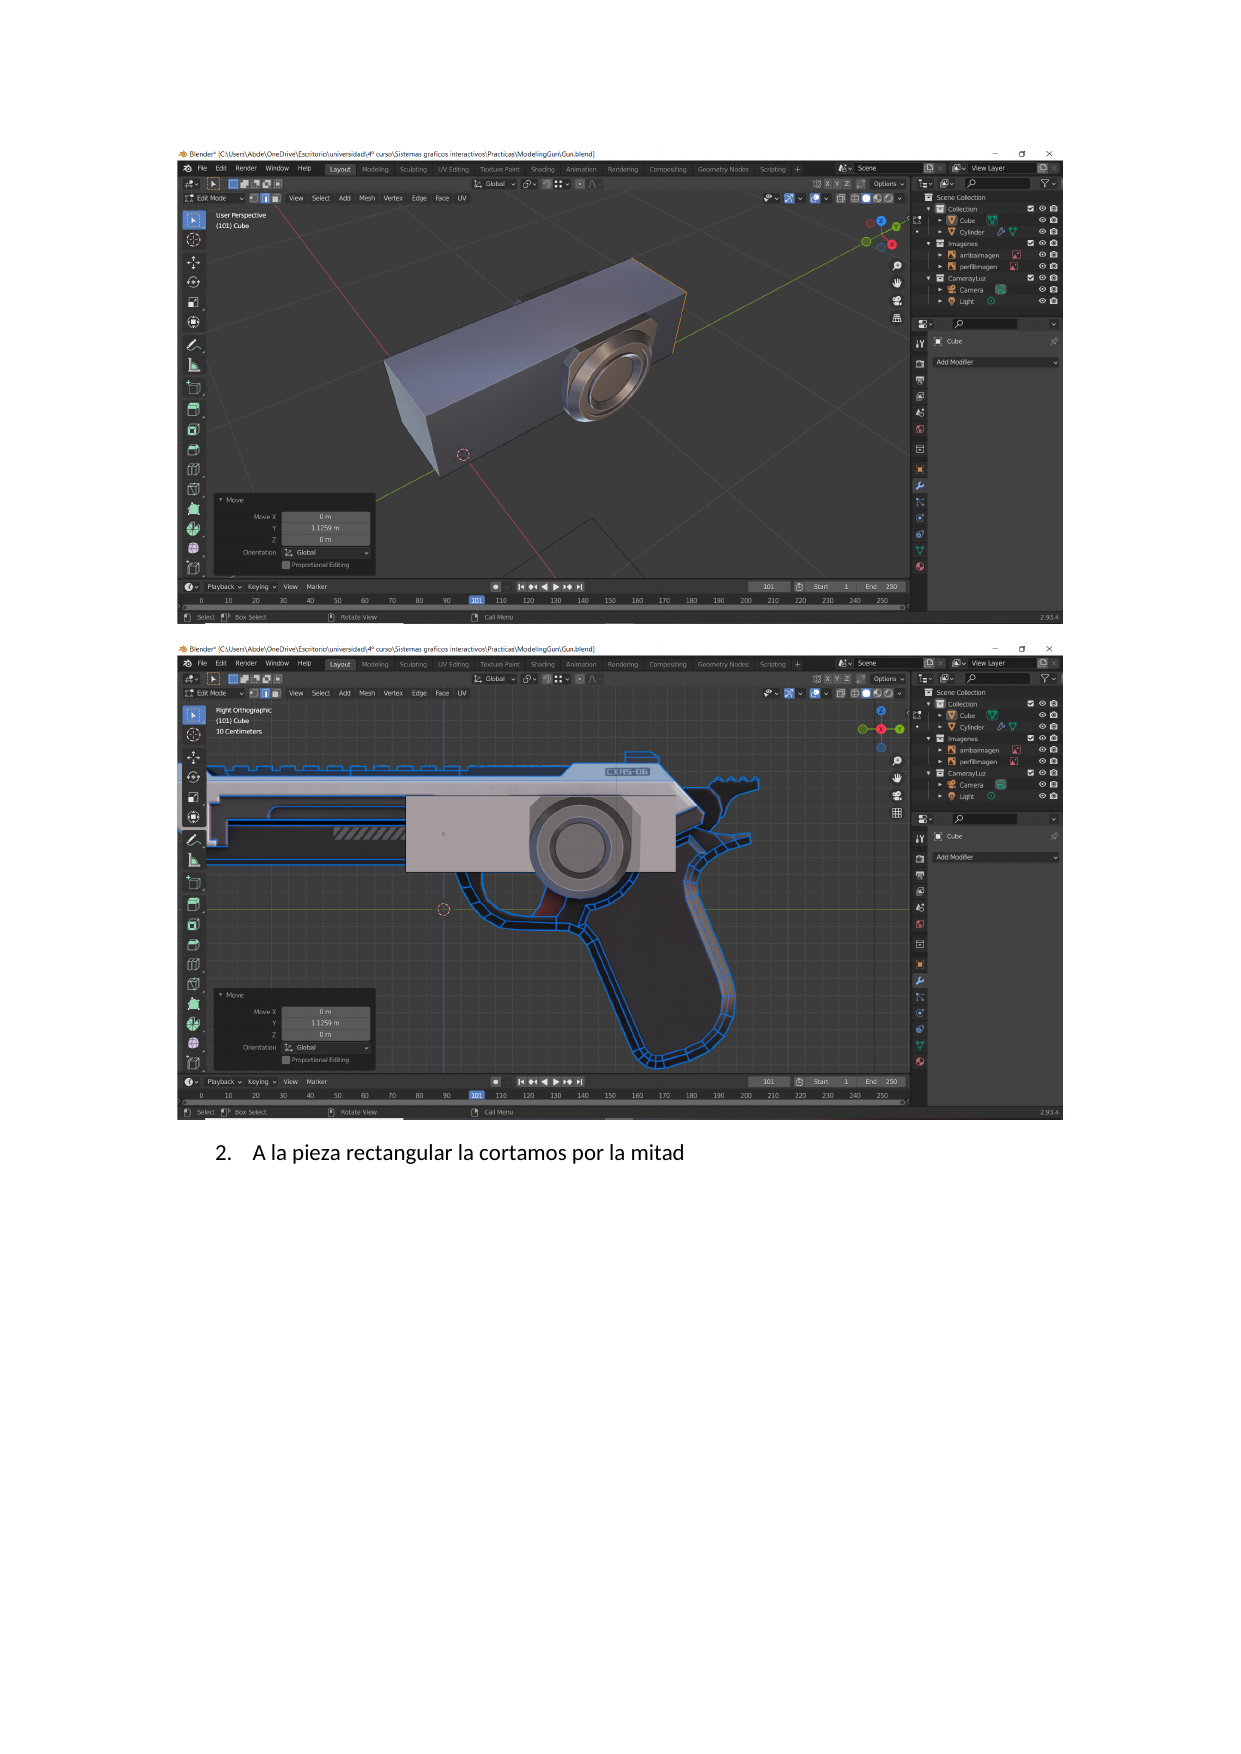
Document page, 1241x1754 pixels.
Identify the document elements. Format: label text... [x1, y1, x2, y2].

picture [177, 642, 1063, 1120]
list A la pieza rectangular la cortamos por la mitad [215, 1138, 1063, 1166]
picture [177, 147, 1063, 624]
